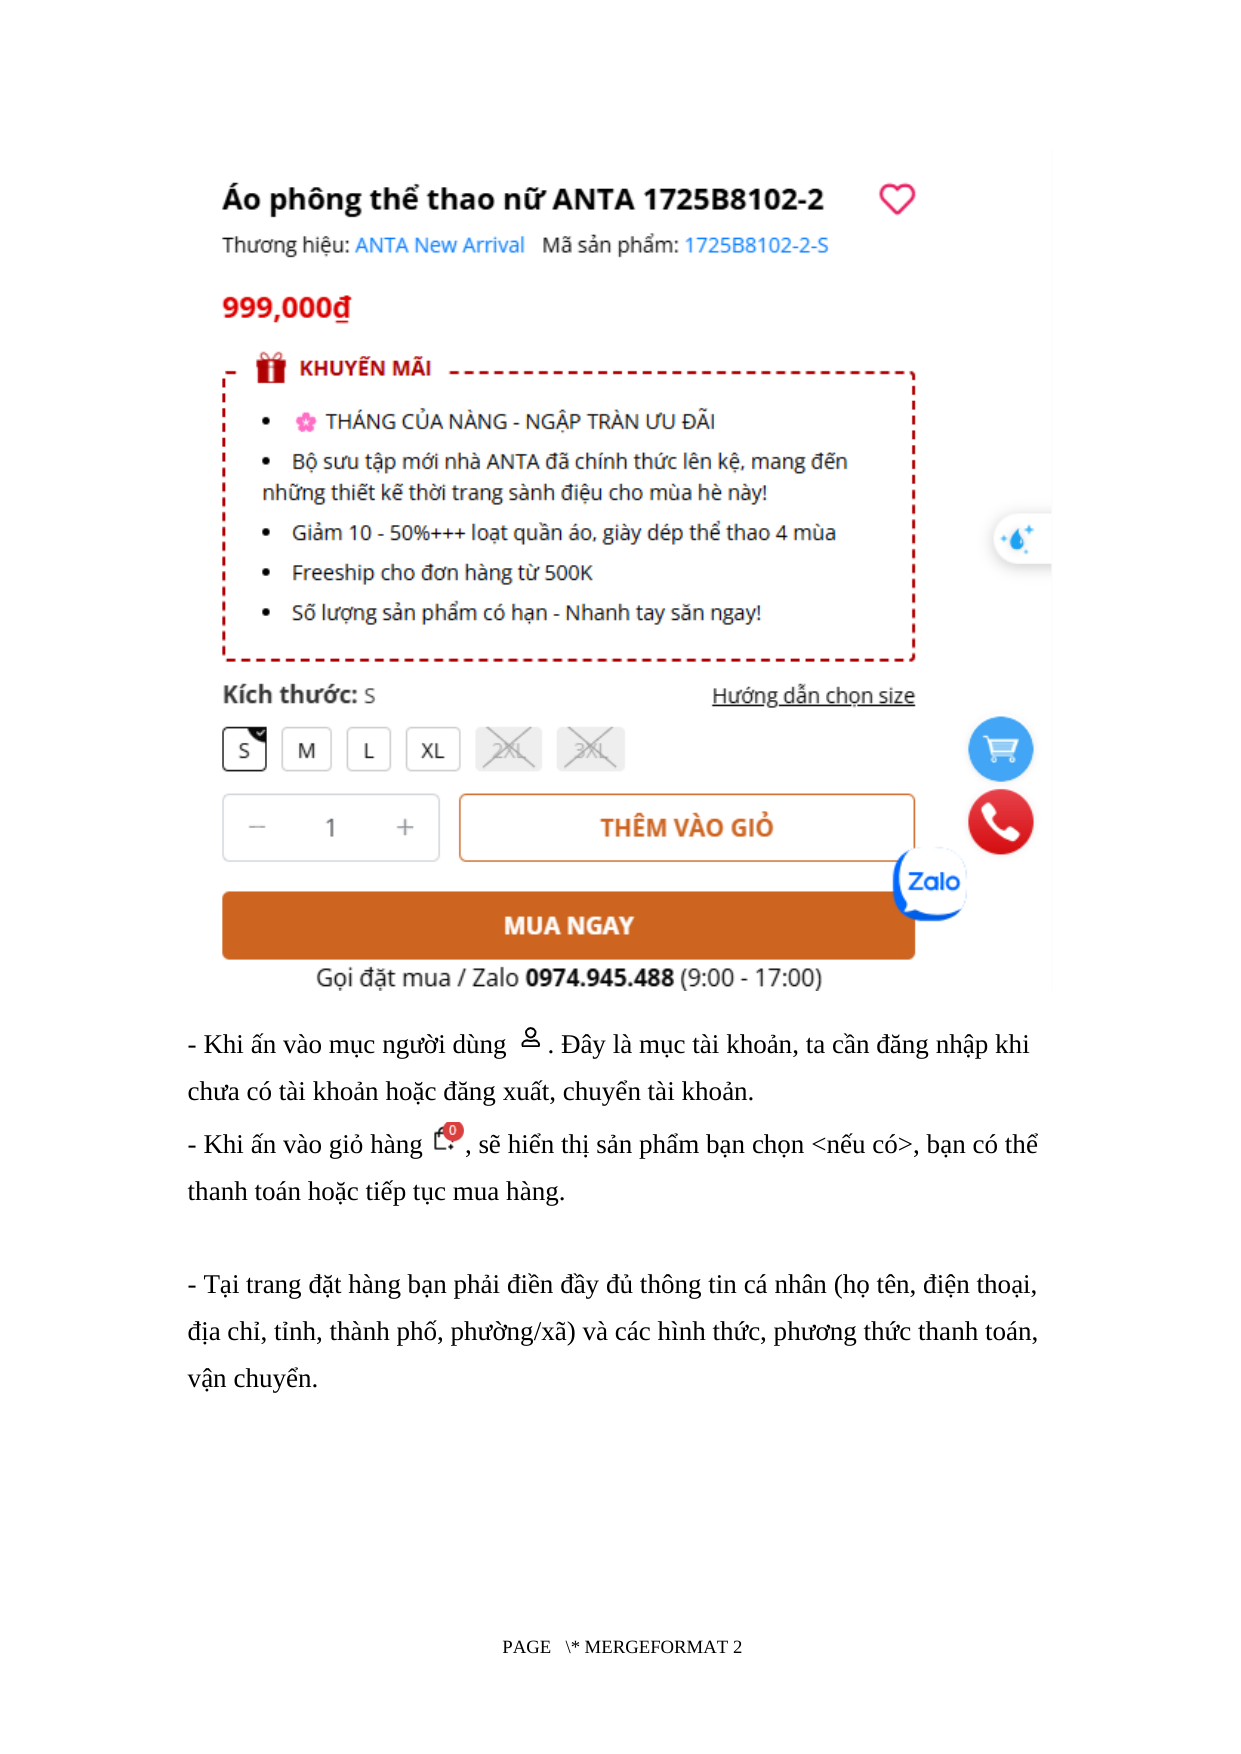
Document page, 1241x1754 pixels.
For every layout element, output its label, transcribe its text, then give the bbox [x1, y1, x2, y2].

picture [513, 1019, 548, 1054]
text - Khi ấn vào giỏ hàng , sẽ hiển thị sản phẩm bạn chọn <nếu có>, bạn có thể thanh toán hoặc tiếp tục mua hàng. [187, 1122, 1053, 1206]
text - Khi ấn vào mục người dùng . Đây là mục tài khoản, ta cần đăng nhập khi chưa có tài khoản hoặc đăng xuất, chuyển tài khoản. [187, 1019, 1053, 1106]
picture [429, 1122, 465, 1154]
picture [187, 150, 1053, 991]
text - Tại trang đặt hàng bạn phải điền đầy đủ thông tin cá nhân (họ tên, điện thoại, địa chỉ, tỉnh, thành phố, phường/xã) và các hình thức, phương thức thanh toán, vận chuyển. [187, 1269, 1053, 1393]
